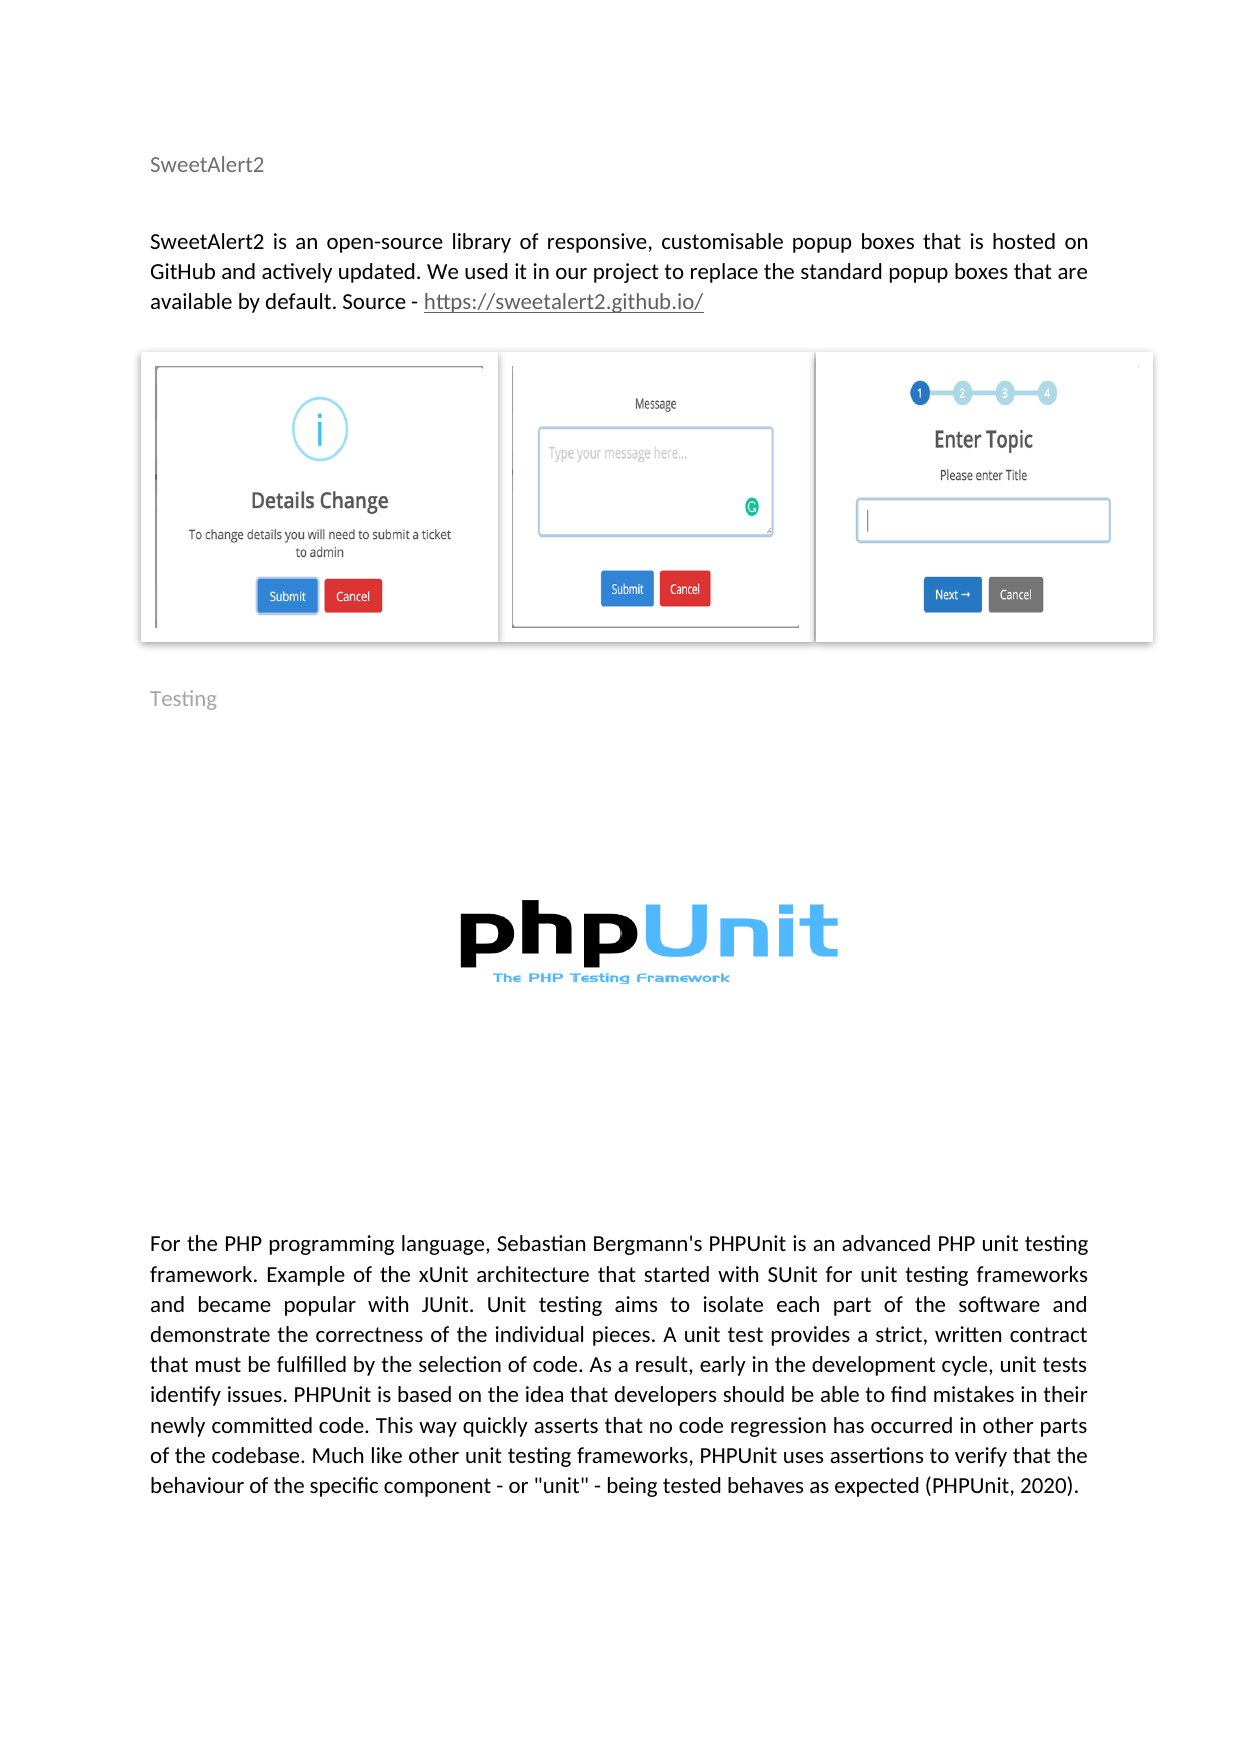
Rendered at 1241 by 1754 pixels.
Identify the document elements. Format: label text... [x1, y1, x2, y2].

subtitle Testing [150, 650, 1090, 712]
picture [512, 366, 799, 628]
picture [155, 366, 483, 628]
text SweetAlert2 is an open-source library of responsive, customisable popup boxes that is hosted on GitHub and actively updated. We used it in our project to replace the standard popup boxes that are available by default. Source - https://sweetalert2.github.io/ [150, 227, 1090, 316]
picture [389, 762, 899, 1138]
text For the PHP programming language, Sebastian Bergmann's PHPUnit is an advanced PHP unit testing framework. Example of the xUnit architecture that started with SUnit for unit testing frameworks and became popular with JUnit. Unit testing aims to isolate each part of the software and demonstrate the correctness of the individual pieces. A unit test provides a strict, written contract that must be fulfilled by the selection of code. As a result, early in the development cycle, unit tests identify issues. PHPUnit is based on the idea that developers should be able to find mistakes in their newly committed code. This way quickly asserts that no code regression has occurred in other parts of the codebase. Much like other unit testing frameworks, PHPUnit uses assertions to verify that the behaviour of the specific component - or "unit" - being tested behaves as expected (PHPUnit, 2020). [150, 1229, 1090, 1499]
subtitle SweetAlert2 [150, 150, 1090, 178]
picture [830, 366, 1139, 628]
